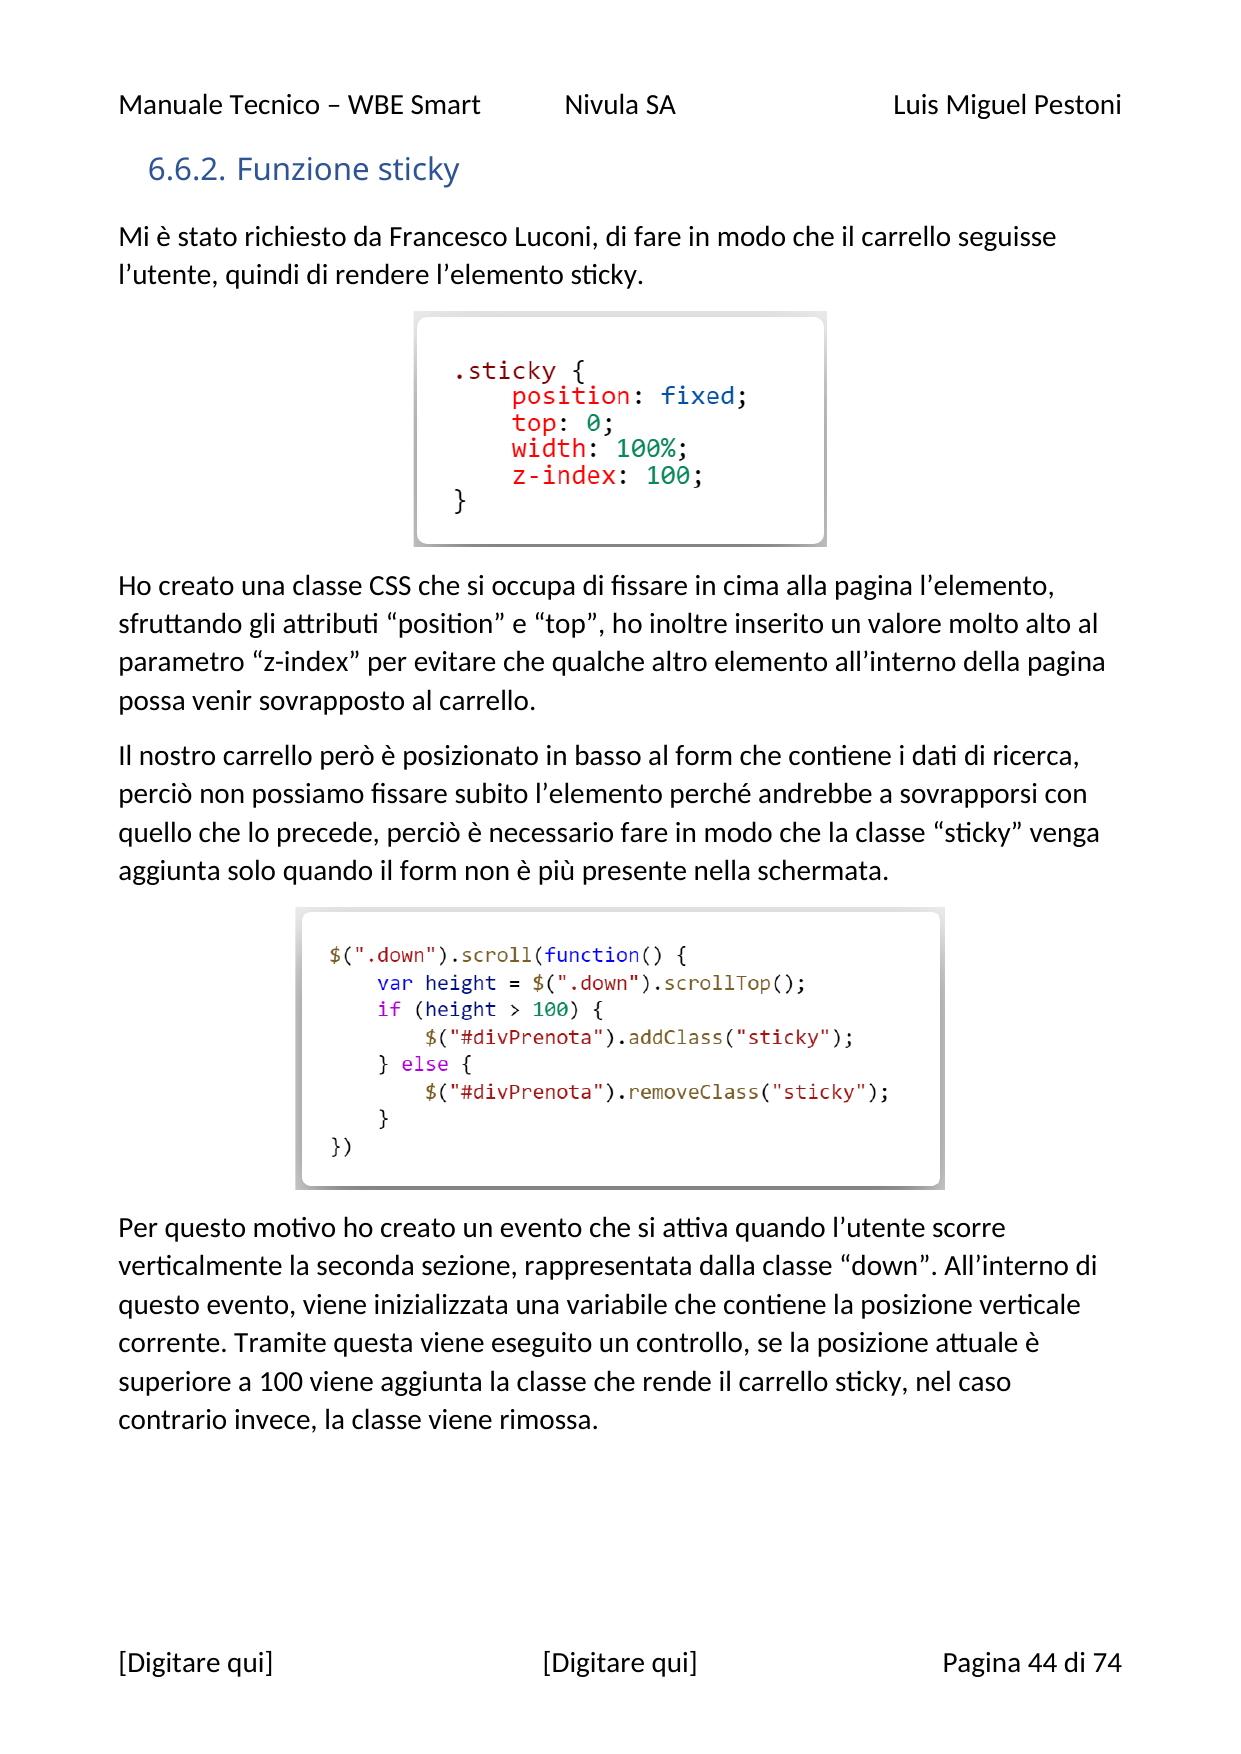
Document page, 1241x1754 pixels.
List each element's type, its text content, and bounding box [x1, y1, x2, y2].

subtitle Funzione sticky [148, 147, 1122, 189]
picture [413, 311, 827, 547]
text Per questo motivo ho creato un evento che si attiva quando l’utente scorre verticalmente la seconda sezione, rappresentata dalla classe “down”. All’interno di questo evento, viene inizializzata una variabile che contiene la posizione verticale corrente. Tramite questa viene eseguito un controllo, se la posizione attuale è superiore a 100 viene aggiunta la classe che rende il carrello sticky, nel caso contrario invece, la classe viene rimossa. [118, 1209, 1122, 1437]
picture [295, 907, 945, 1190]
text Mi è stato richiesto da Francesco Luconi, di fare in modo che il carrello seguisse l’utente, quindi di rendere l’elemento sticky. [118, 218, 1122, 292]
text Il nostro carrello però è posizionato in basso al form che contiene i dati di ricerca, perciò non possiamo fissare subito l’elemento perché andrebbe a sovrapporsi con quello che lo precede, perciò è necessario fare in modo che la classe “sticky” venga aggiunta solo quando il form non è più presente nella schermata. [118, 737, 1122, 888]
text Ho creato una classe CSS che si occupa di fissare in cima alla pagina l’elemento, sfruttando gli attributi “position” e “top”, ho inoltre inserito un valore molto alto al parametro “z-index” per evitare che qualche altro elemento all’interno della pagina possa venir sovrapposto al carrello. [118, 567, 1122, 717]
